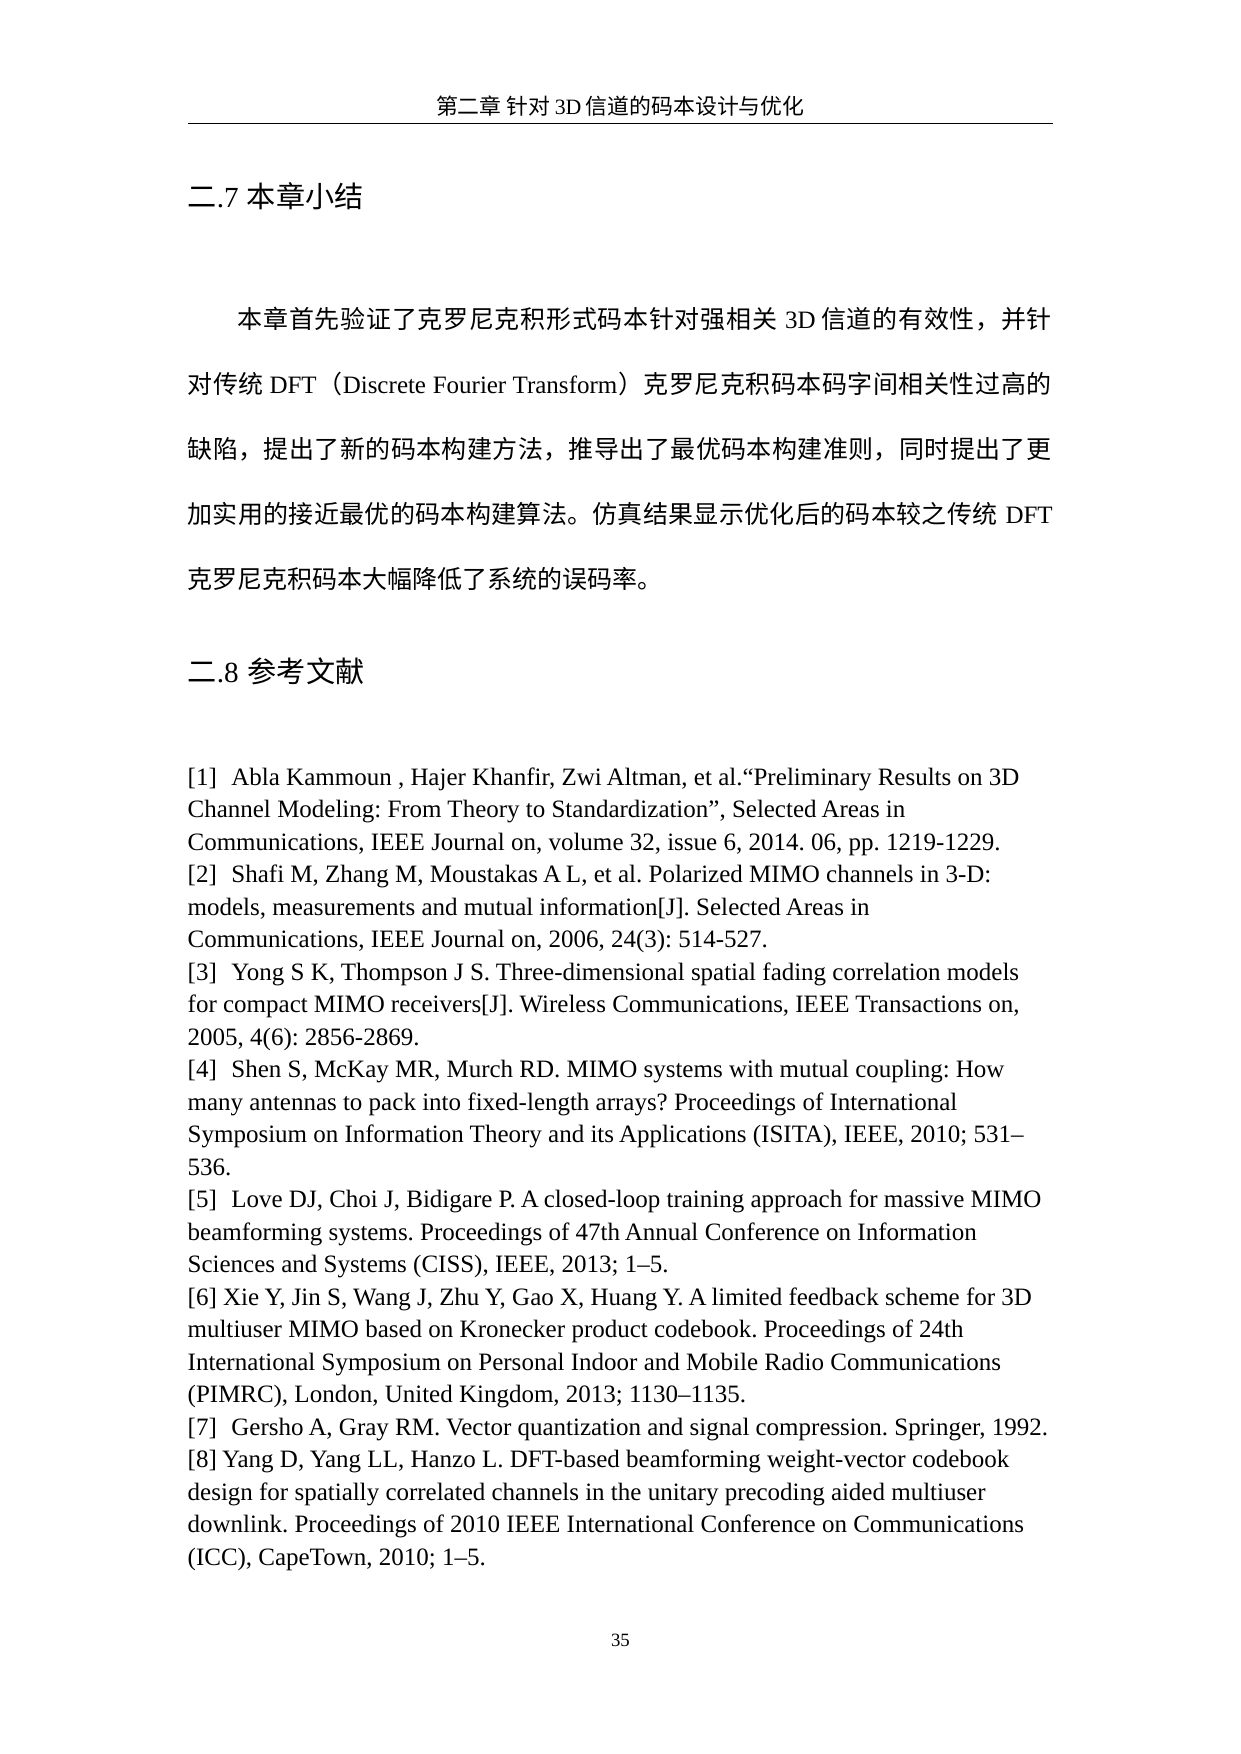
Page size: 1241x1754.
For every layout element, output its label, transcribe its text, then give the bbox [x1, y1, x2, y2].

subtitle 本章小结 [187, 162, 1053, 227]
text [7] Gersho A, Gray RM. Vector quantization and signal compression. Springer, 1992. [187, 1410, 1053, 1442]
text [3] Yong S K, Thompson J S. Three-dimensional spatial fading correlation models for compact MIMO receivers[J]. Wireless Communications, IEEE Transactions on, 2005, 4(6): 2856-2869. [187, 955, 1053, 1052]
text 本章首先验证了克罗尼克积形式码本针对强相关3D信道的有效性，并针对传统DFT（Discrete Fourier Transform）克罗尼克积码本码字间相关性过高的缺陷，提出了新的码本构建方法，推导出了最优码本构建准则，同时提出了更加实用的接近最优的码本构建算法。仿真结果显示优化后的码本较之传统DFT克罗尼克积码本大幅降低了系统的误码率。 [187, 285, 1053, 610]
text [6] Xie Y, Jin S, Wang J, Zhu Y, Gao X, Huang Y. A limited feedback scheme for 3D multiuser MIMO based on Kronecker product codebook. Proceedings of 24th International Symposium on Personal Indoor and Mobile Radio Communications (PIMRC), London, United Kingdom, 2013; 1130–1135. [187, 1280, 1053, 1410]
text [2] Shafi M, Zhang M, Moustakas A L, et al. Polarized MIMO channels in 3-D: models, measurements and mutual information[J]. Selected Areas in Communications, IEEE Journal on, 2006, 24(3): 514-527. [187, 857, 1053, 955]
text [4] Shen S, McKay MR, Murch RD. MIMO systems with mutual coupling: How many antennas to pack into fixed-length arrays? Proceedings of International Symposium on Information Theory and its Applications (ISITA), IEEE, 2010; 531–536. [187, 1052, 1053, 1182]
text [1] Abla Kammoun , Hajer Khanfir, Zwi Altman, et al.“Preliminary Results on 3D Channel Modeling: From Theory to Standardization”, Selected Areas in Communications, IEEE Journal on, volume 32, issue 6, 2014. 06, pp. 1219-1229. [187, 760, 1053, 857]
subtitle 参考文献 [187, 637, 1053, 702]
text [8] Yang D, Yang LL, Hanzo L. DFT-based beamforming weight-vector codebook design for spatially correlated channels in the unitary precoding aided multiuser downlink. Proceedings of 2010 IEEE International Conference on Communications (ICC), CapeTown, 2010; 1–5. [187, 1442, 1053, 1572]
text [5] Love DJ, Choi J, Bidigare P. A closed-loop training approach for massive MIMO beamforming systems. Proceedings of 47th Annual Conference on Information Sciences and Systems (CISS), IEEE, 2013; 1–5. [187, 1182, 1053, 1280]
